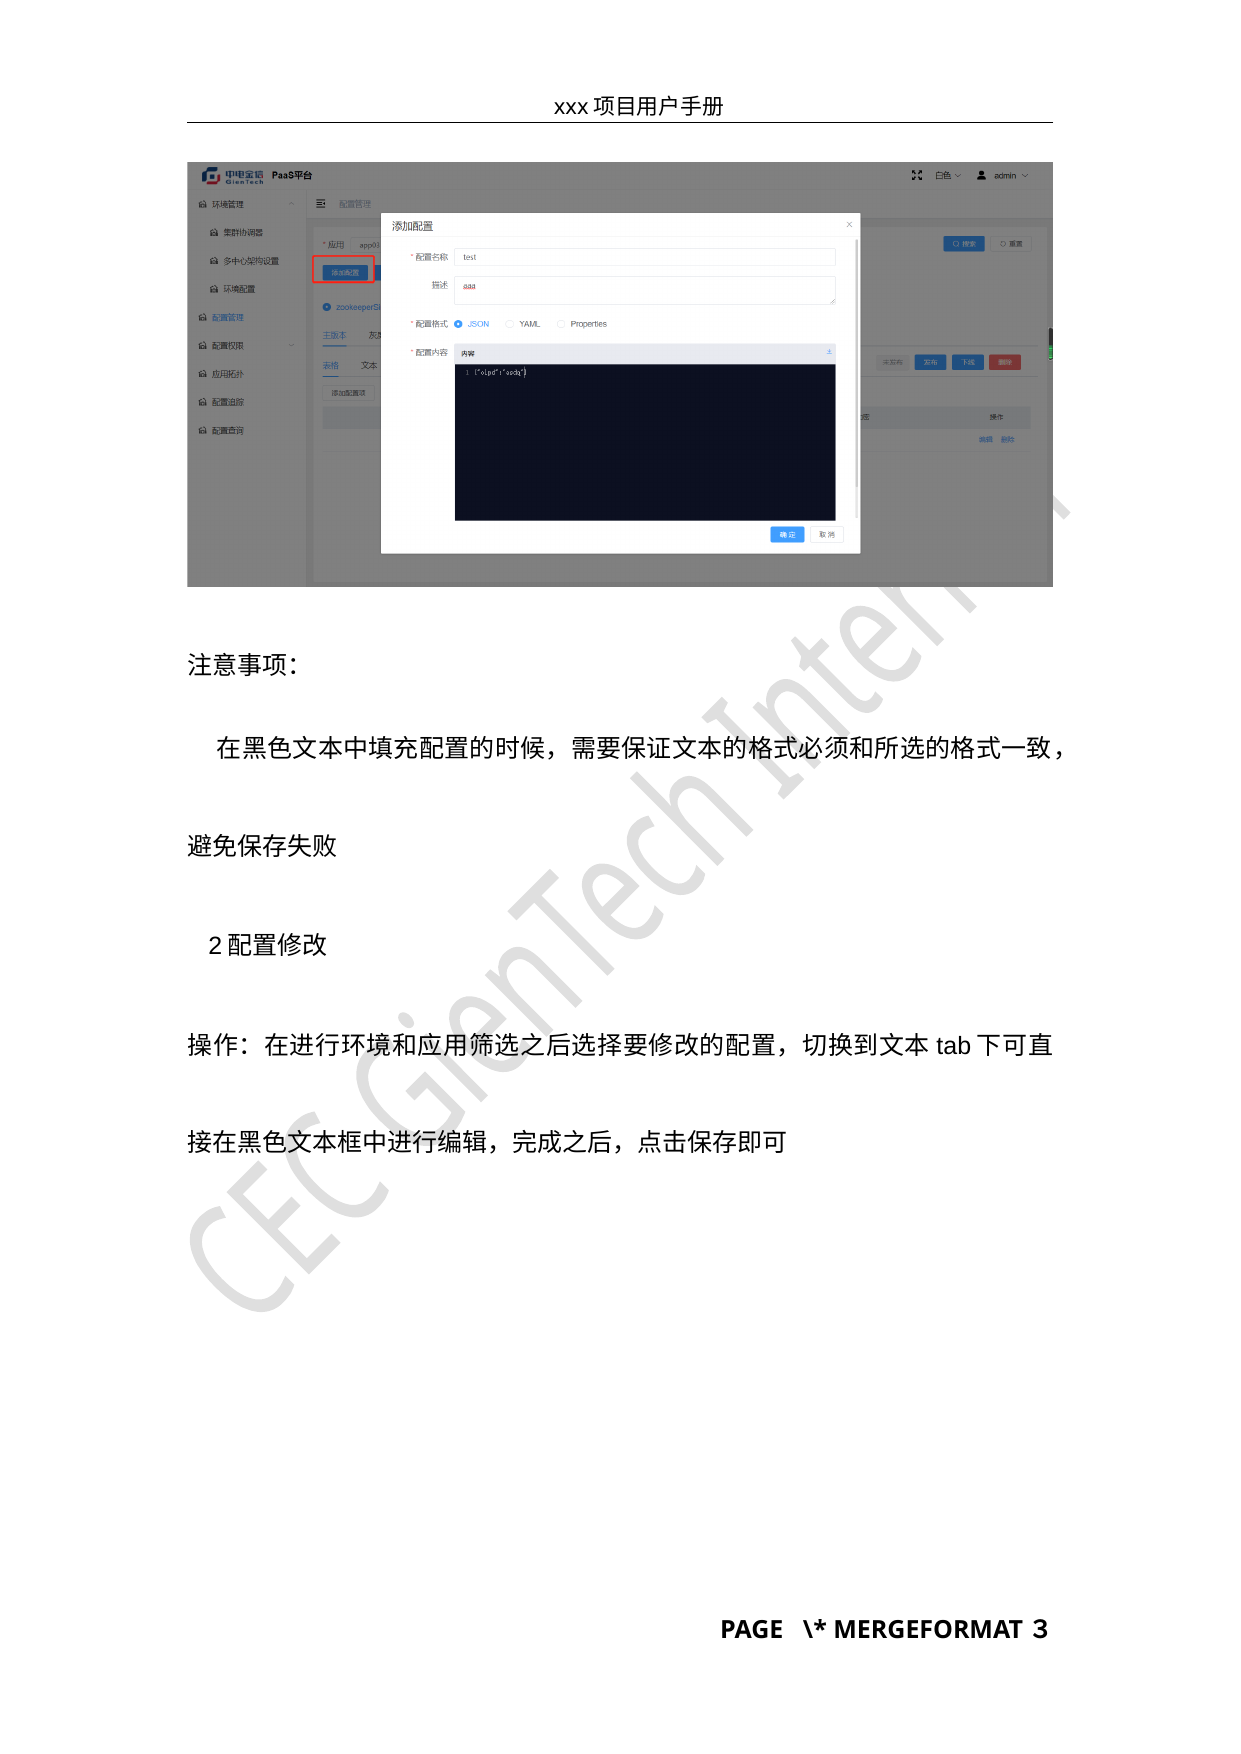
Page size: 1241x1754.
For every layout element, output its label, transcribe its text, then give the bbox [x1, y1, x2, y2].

text 操作：在进行环境和应用筛选之后选择要修改的配置，切换到文本tab下可直接在黑色文本框中进行编辑，完成之后，点击保存即可 [187, 1011, 1053, 1173]
picture [187, 162, 1053, 587]
text 注意事项： [187, 631, 1053, 696]
text 在黑色文本中填充配置的时候，需要保证文本的格式必须和所选的格式一致，避免保存失败 [187, 714, 1053, 877]
subtitle 2配置修改 [208, 911, 1053, 976]
